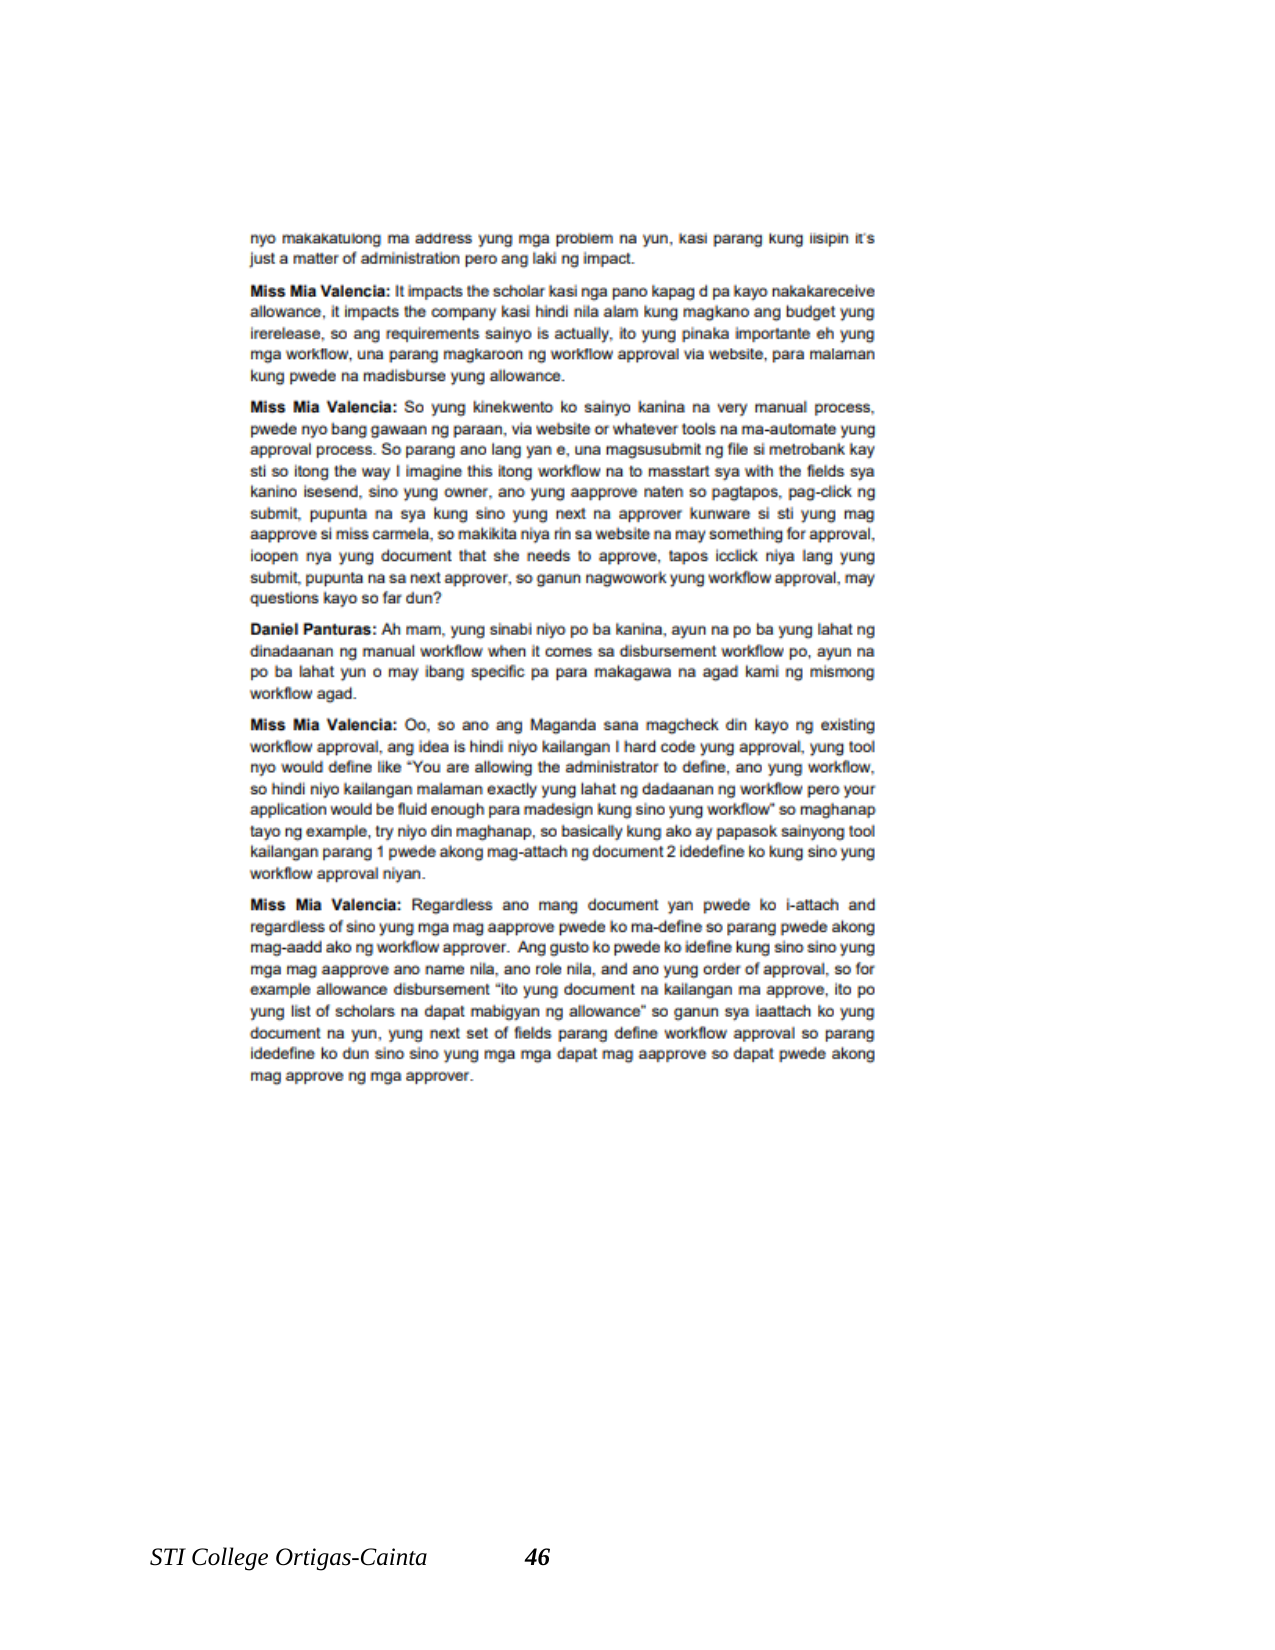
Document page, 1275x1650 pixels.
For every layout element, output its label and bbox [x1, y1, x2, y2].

picture [228, 178, 903, 1114]
